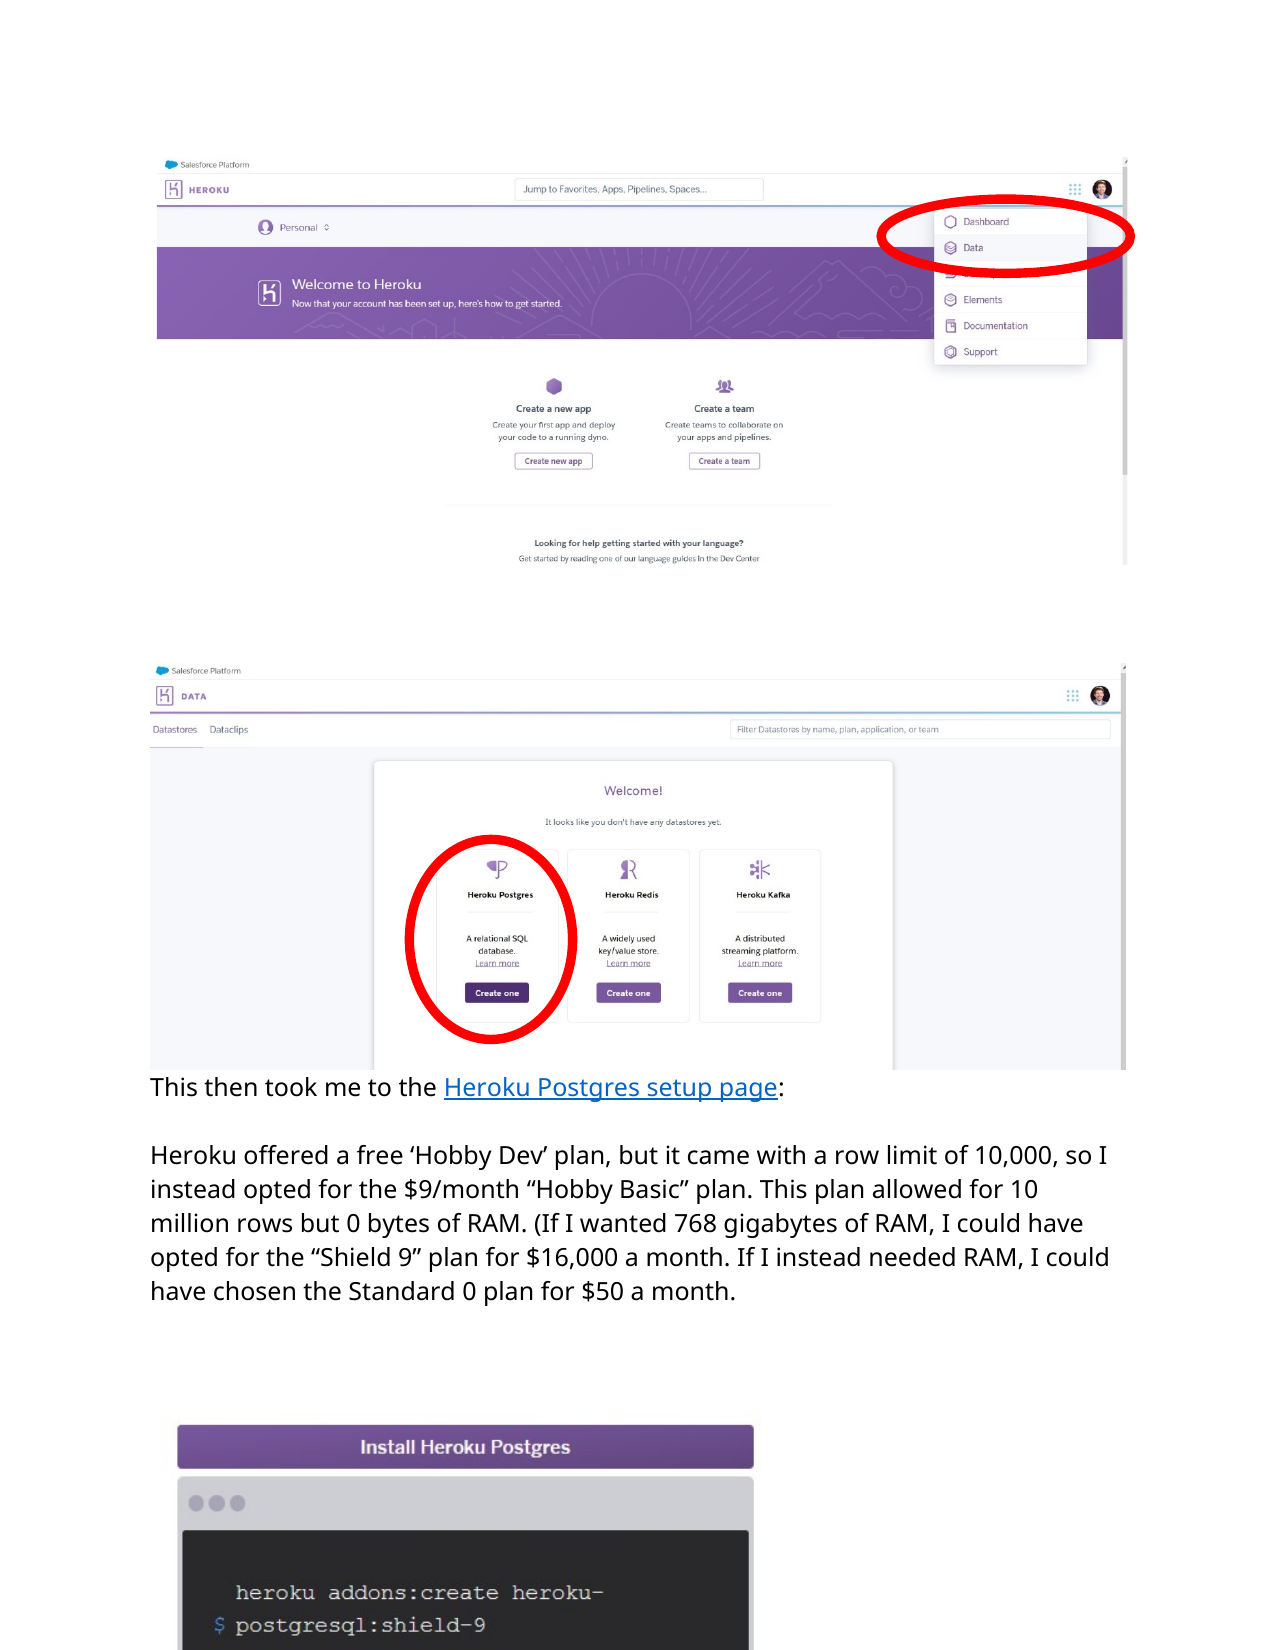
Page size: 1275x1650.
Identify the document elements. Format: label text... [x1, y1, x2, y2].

text Heroku offered a free ‘Hobby Dev’ plan, but it came with a row limit of 10,000, so I instead opted for the $9/month “Hobby Basic” plan. This plan allowed for 10 million rows but 0 bytes of RAM. (If I wanted 768 gigabytes of RAM, I could have opted for the “Shield 9” plan for $16,000 a month. If I instead needed RAM, I could have chosen the Standard 0 plan for $50 a month. [150, 1138, 1125, 1308]
picture [887, 204, 1125, 268]
text This then took me to the Heroku Postgres setup page: [150, 1070, 1125, 1104]
picture [155, 157, 1127, 564]
picture [160, 1410, 784, 1650]
picture [150, 663, 1126, 1070]
